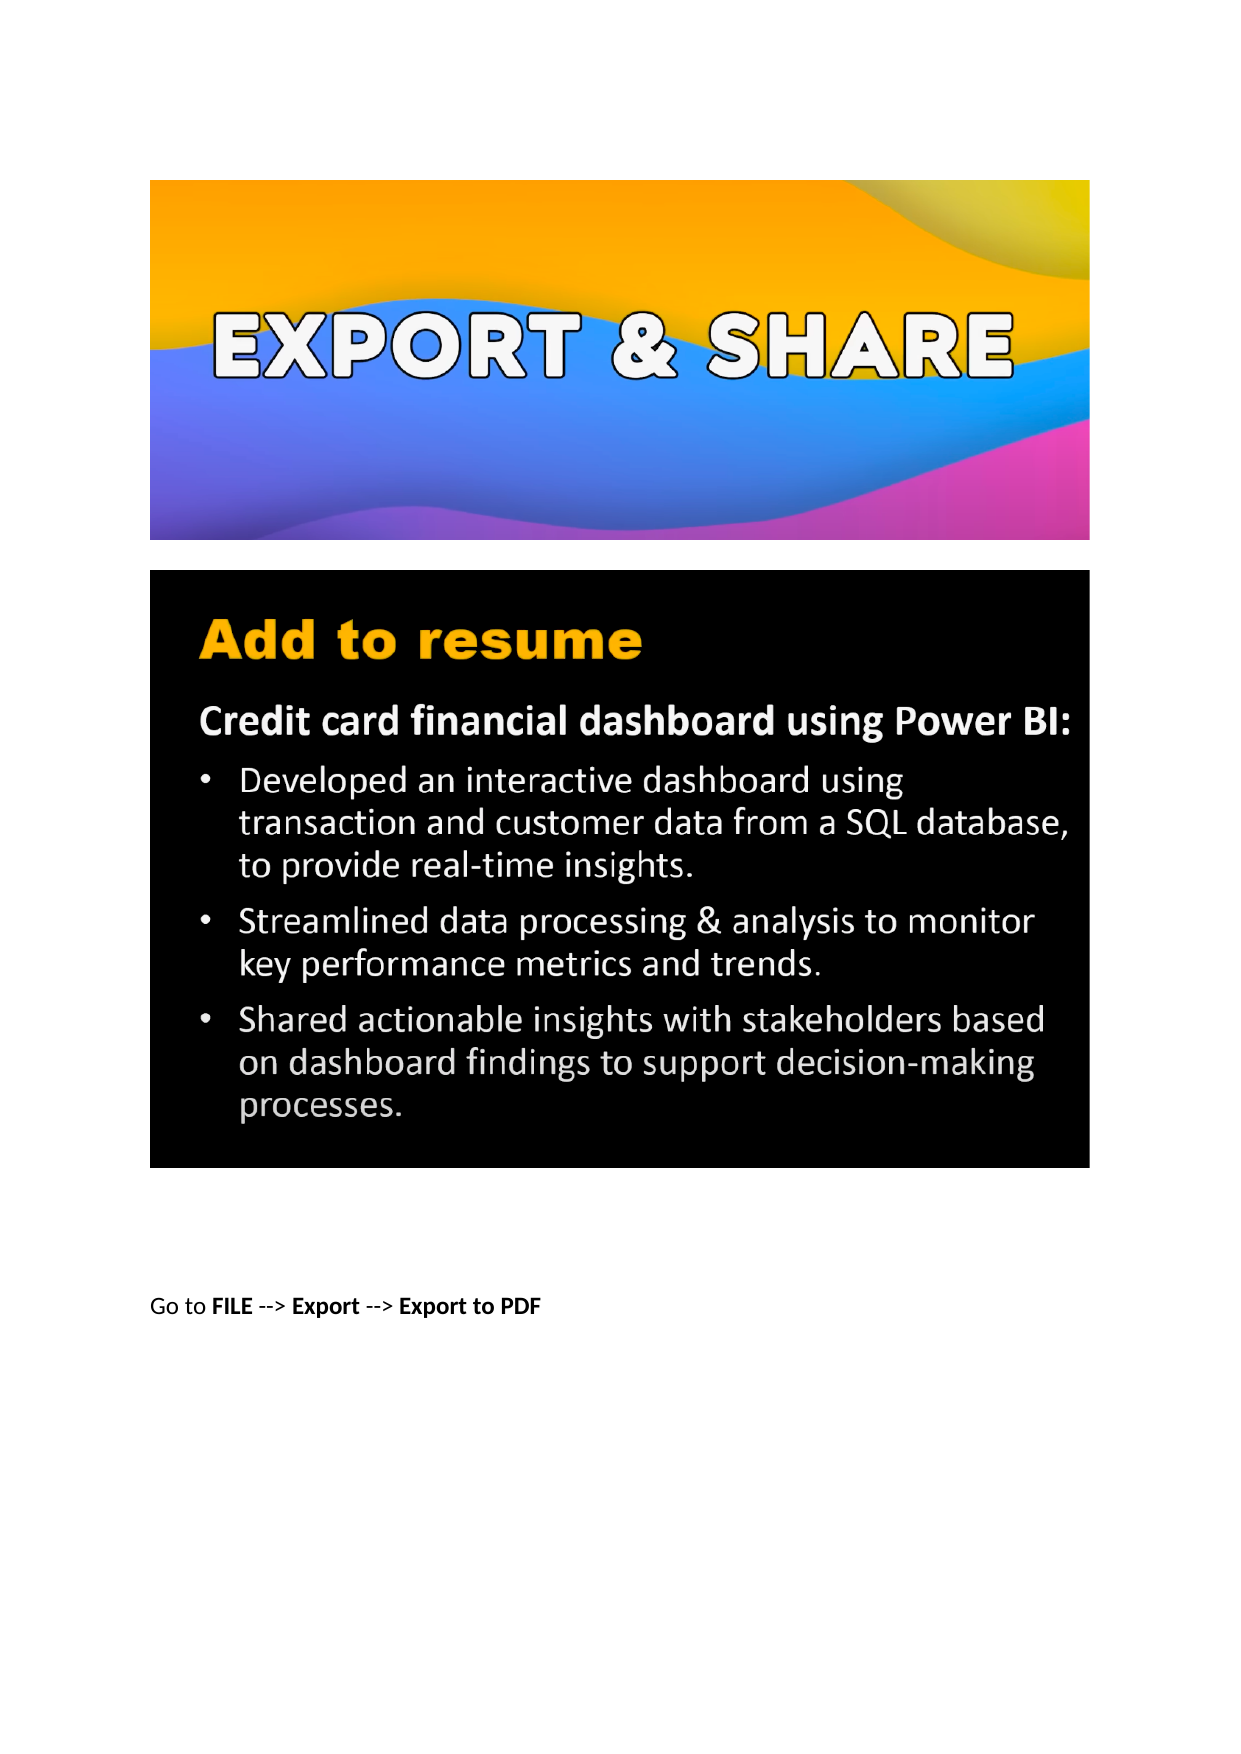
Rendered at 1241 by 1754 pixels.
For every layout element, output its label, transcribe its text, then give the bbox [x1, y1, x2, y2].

picture [150, 180, 1090, 540]
text Go to FILE --> Export --> Export to PDF [150, 1290, 1090, 1320]
picture [150, 570, 1090, 1168]
